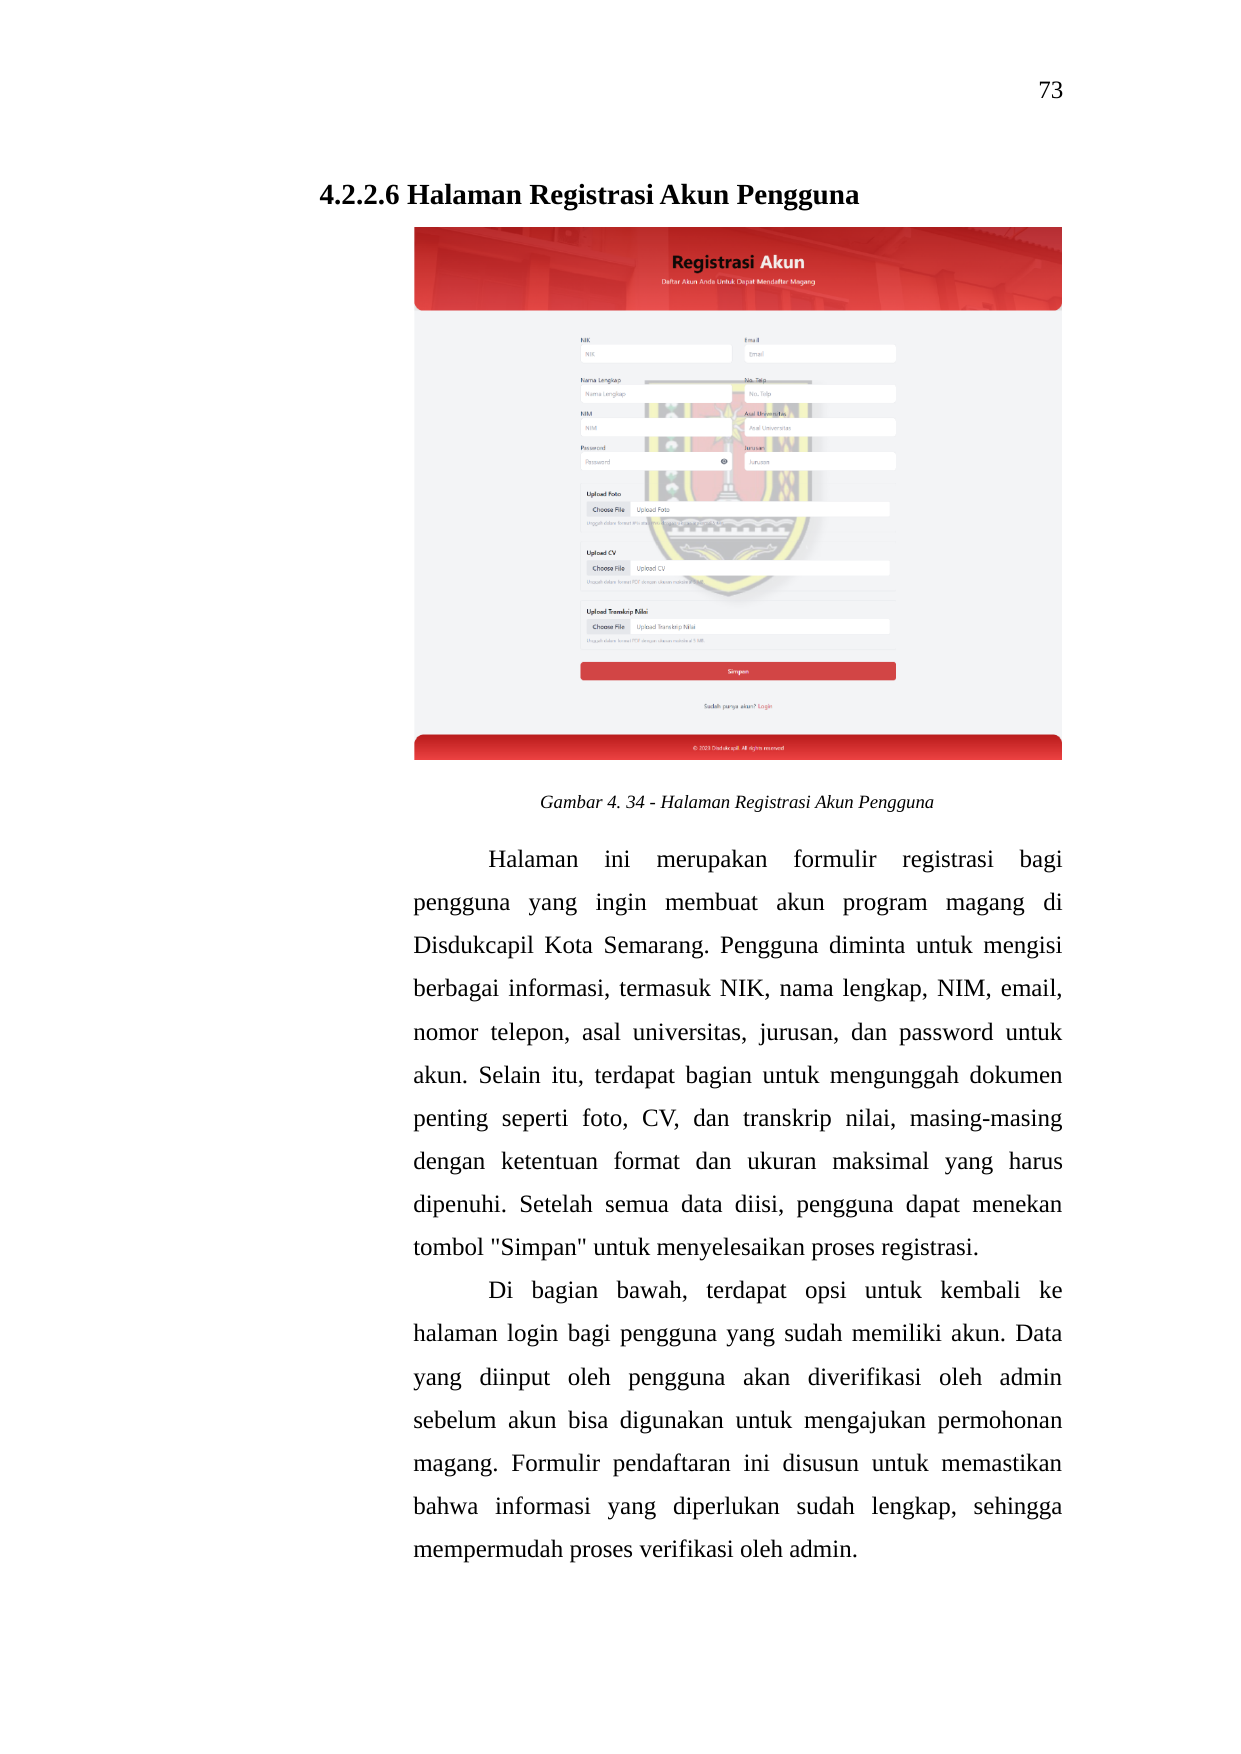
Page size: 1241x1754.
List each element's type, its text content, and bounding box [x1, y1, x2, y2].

picture [414, 227, 1062, 760]
list Halaman ini merupakan formulir registrasi bagi pengguna yang ingin membuat akun program magang di Disdukcapil Kota Semarang. Pengguna diminta untuk mengisi berbagai informasi, termasuk NIK, nama lengkap, NIM, email, nomor telepon, asal universitas, jurusan, dan password untuk akun. Selain itu, terdapat bagian untuk mengunggah dokumen penting seperti foto, CV, dan transkrip nilai, masing-masing dengan ketentuan format dan ukuran maksimal yang harus dipenuhi. Setelah semua data diisi, pengguna dapat menekan tombol "Simpan" untuk menyelesaikan proses registrasi. [413, 844, 1063, 1261]
text Gambar 4. 34 - Halaman Registrasi Akun Pengguna [413, 791, 1063, 812]
subtitle 4.2.2.6 Halaman Registrasi Akun Pengguna [319, 177, 1063, 211]
list Di bagian bawah, terdapat opsi untuk kembali ke halaman login bagi pengguna yang sudah memiliki akun. Data yang diinput oleh pengguna akan diverifikasi oleh admin sebelum akun bisa digunakan untuk mengajukan permohonan magang. Formulir pendaftaran ini disusun untuk memastikan bahwa informasi yang diperlukan sudah lengkap, sehingga mempermudah proses verifikasi oleh admin. [413, 1275, 1063, 1563]
